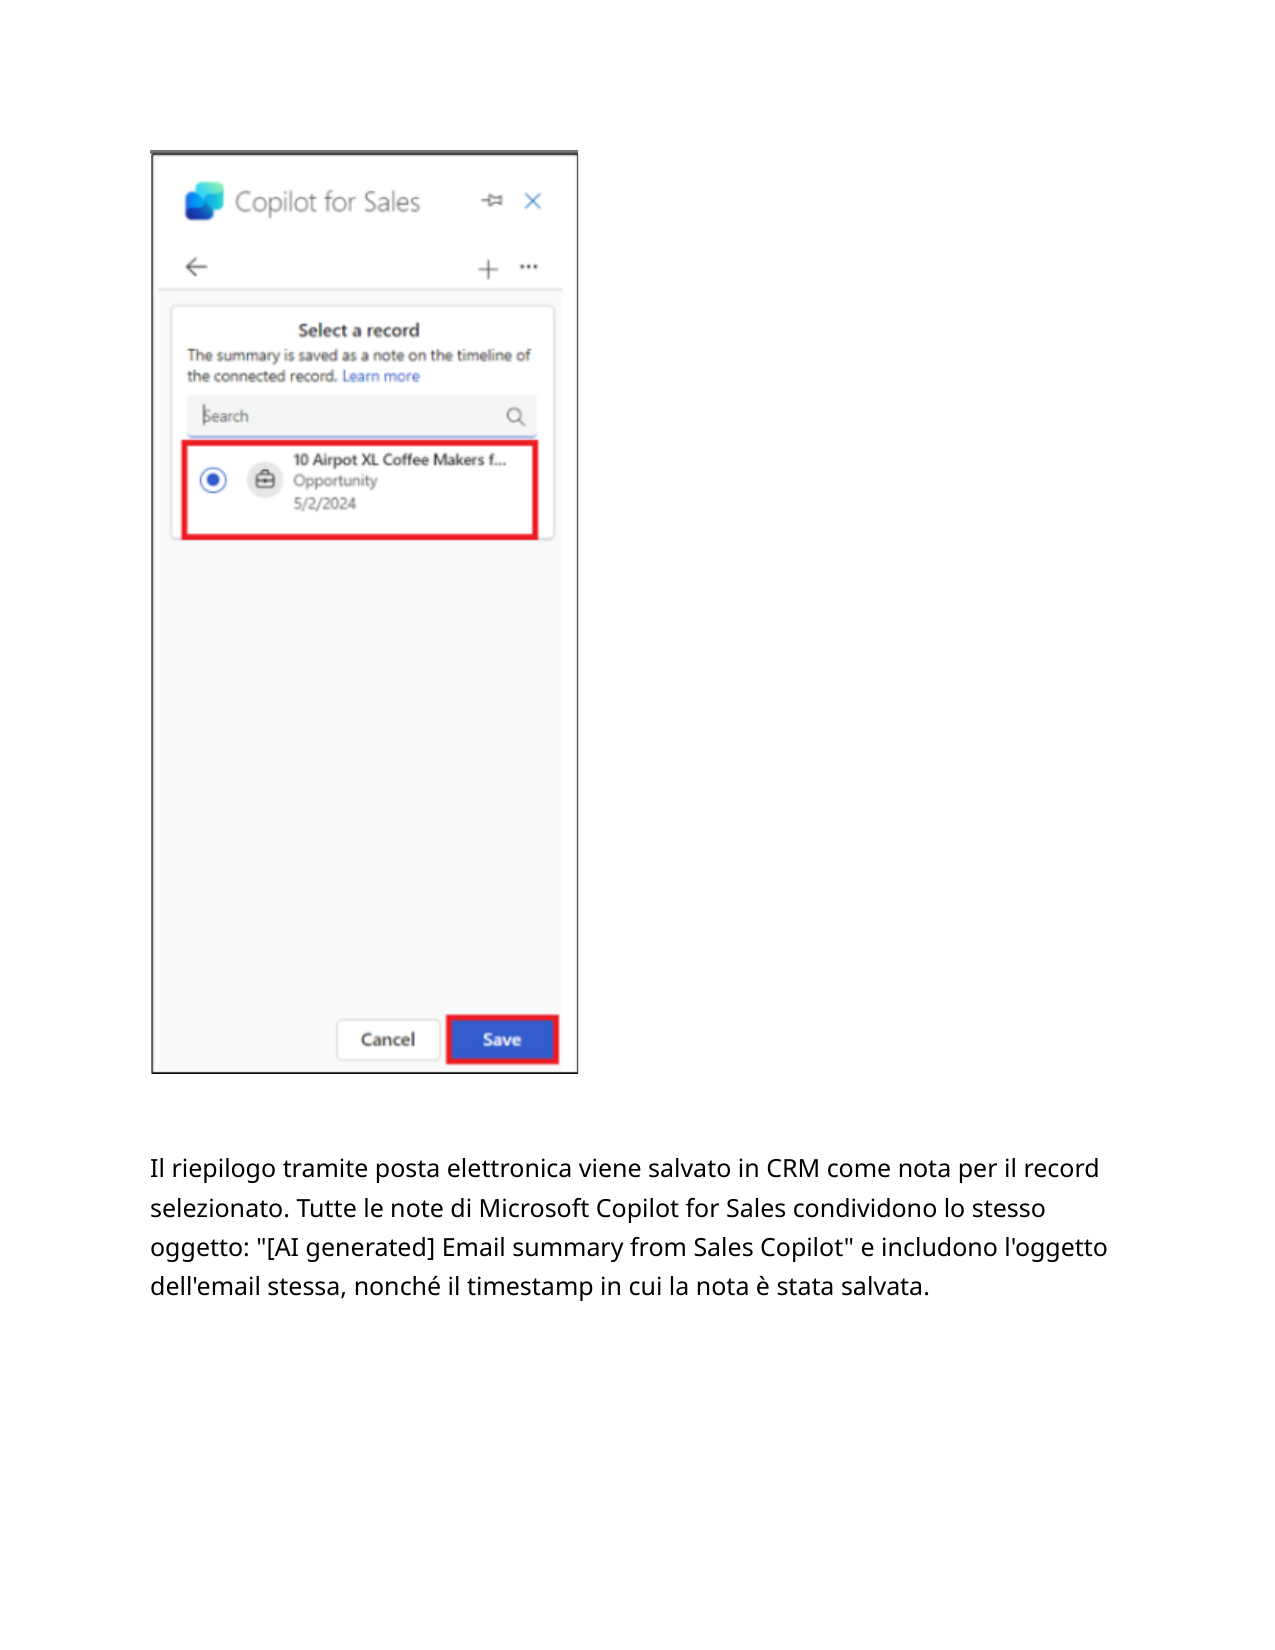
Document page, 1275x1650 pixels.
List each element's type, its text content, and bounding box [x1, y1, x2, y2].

text Il riepilogo tramite posta elettronica viene salvato in CRM come nota per il record selezionato. Tutte le note di Microsoft Copilot for Sales condividono lo stesso oggetto: "[AI generated] Email summary from Sales Copilot" e includono l'oggetto dell'email stessa, nonché il timestamp in cui la nota è stata salvata. [150, 1151, 1125, 1303]
picture [150, 150, 579, 1074]
